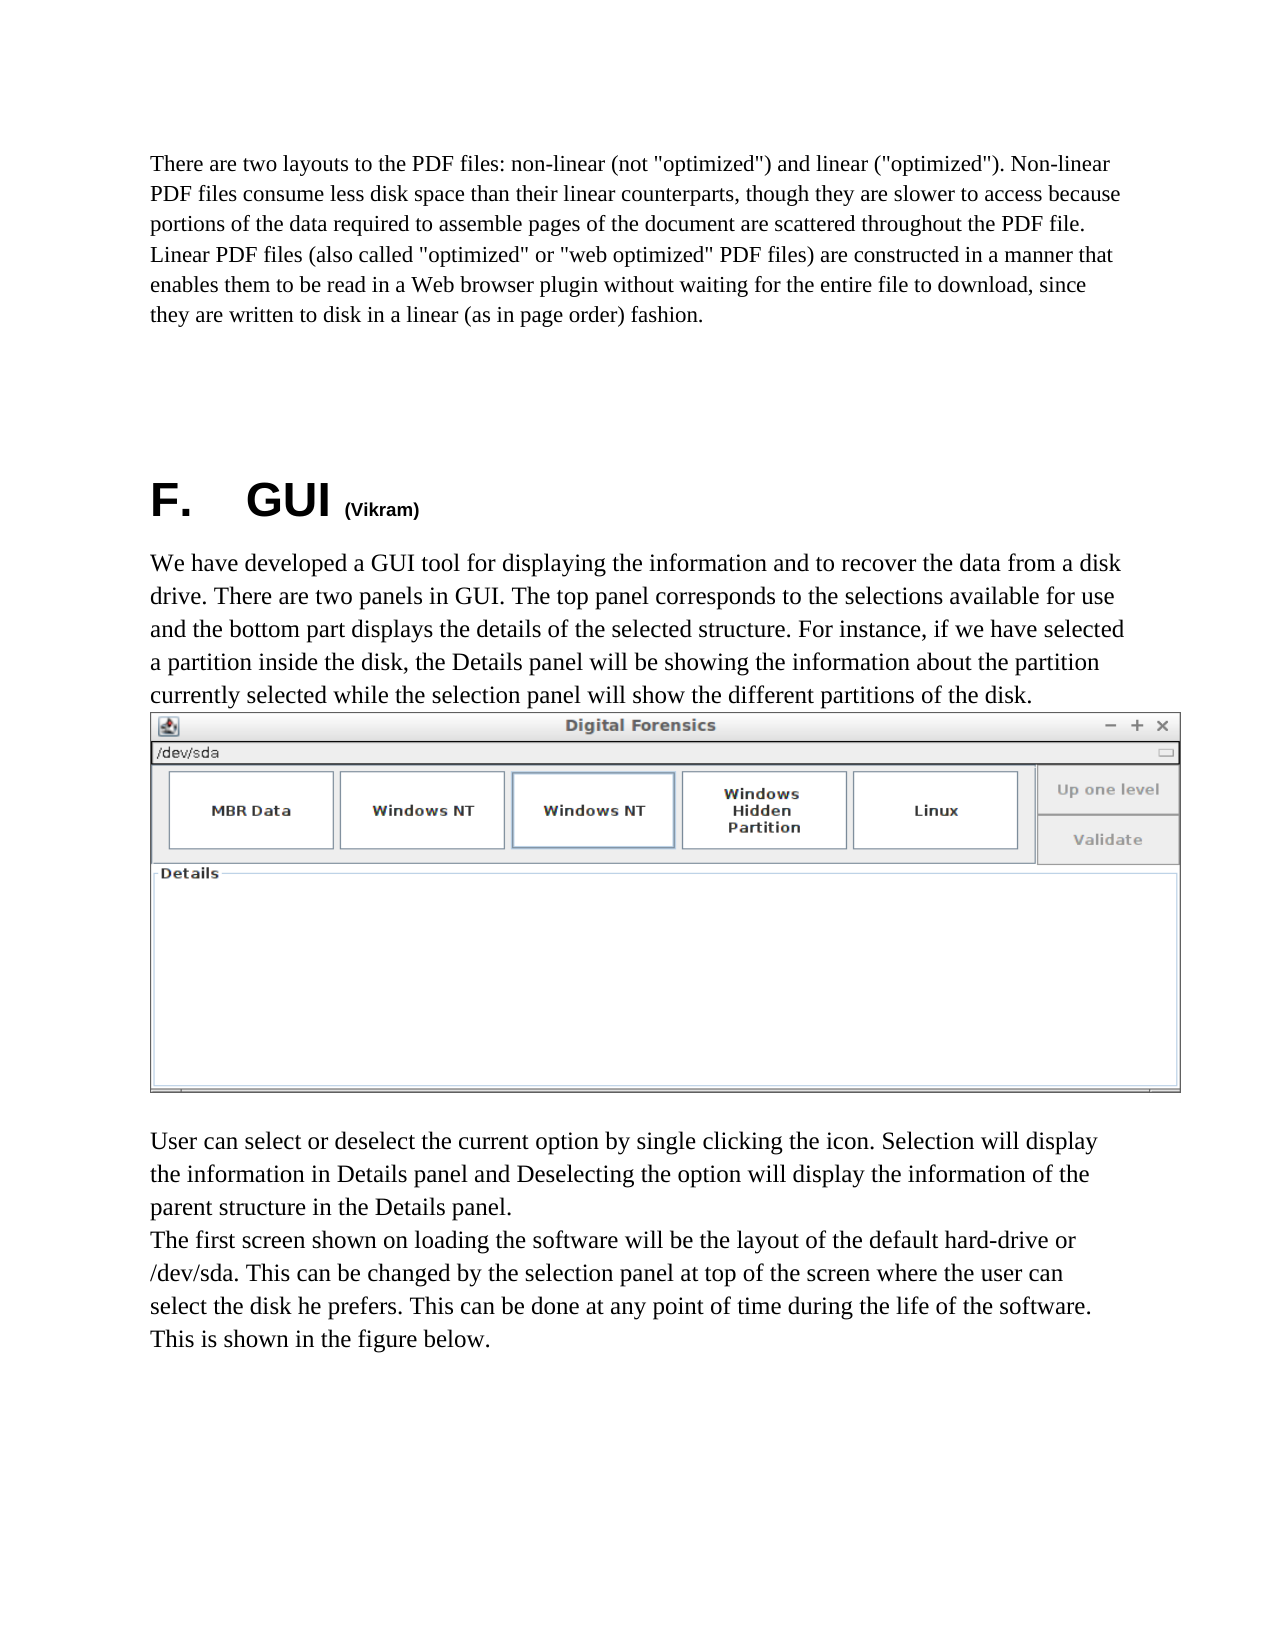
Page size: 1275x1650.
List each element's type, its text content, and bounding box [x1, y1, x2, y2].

subtitle F. GUI (Vikram) [150, 472, 1125, 527]
text The first screen shown on loading the software will be the layout of the default hard-drive or /dev/sda. This can be changed by the selection panel at top of the screen where the user can select the disk he prefers. This can be done at any point of time during the life of the software. This is shown in the figure below. [150, 1225, 1125, 1353]
text User can select or deselect the current option by single clicking the icon. Selection will display the information in Details panel and Deselecting the option will display the information of the parent structure in the Details panel. [150, 1126, 1125, 1221]
text There are two layouts to the PDF files: non-linear (not "optimized") and linear ("optimized"). Non-linear PDF files consume less disk space than their linear counterparts, though they are slower to access because portions of the data required to assemble pages of the document are scattered throughout the PDF file. Linear PDF files (also called "optimized" or "web optimized" PDF files) are constructed in a manner that enables them to be read in a Web browser plugin without waiting for the entire file to download, since they are written to disk in a linear (as in page order) fashion. [150, 150, 1125, 327]
picture [150, 712, 1181, 1093]
text We have developed a GUI tool for displaying the information and to recover the data from a disk drive. There are two panels in GUI. The top panel corresponds to the selections available for use and the bottom part displays the details of the selected structure. For instance, if we have selected a partition inside the disk, the Details panel will be showing the information about the partition currently selected while the selection panel will show the different partitions of the disk. [150, 548, 1125, 712]
